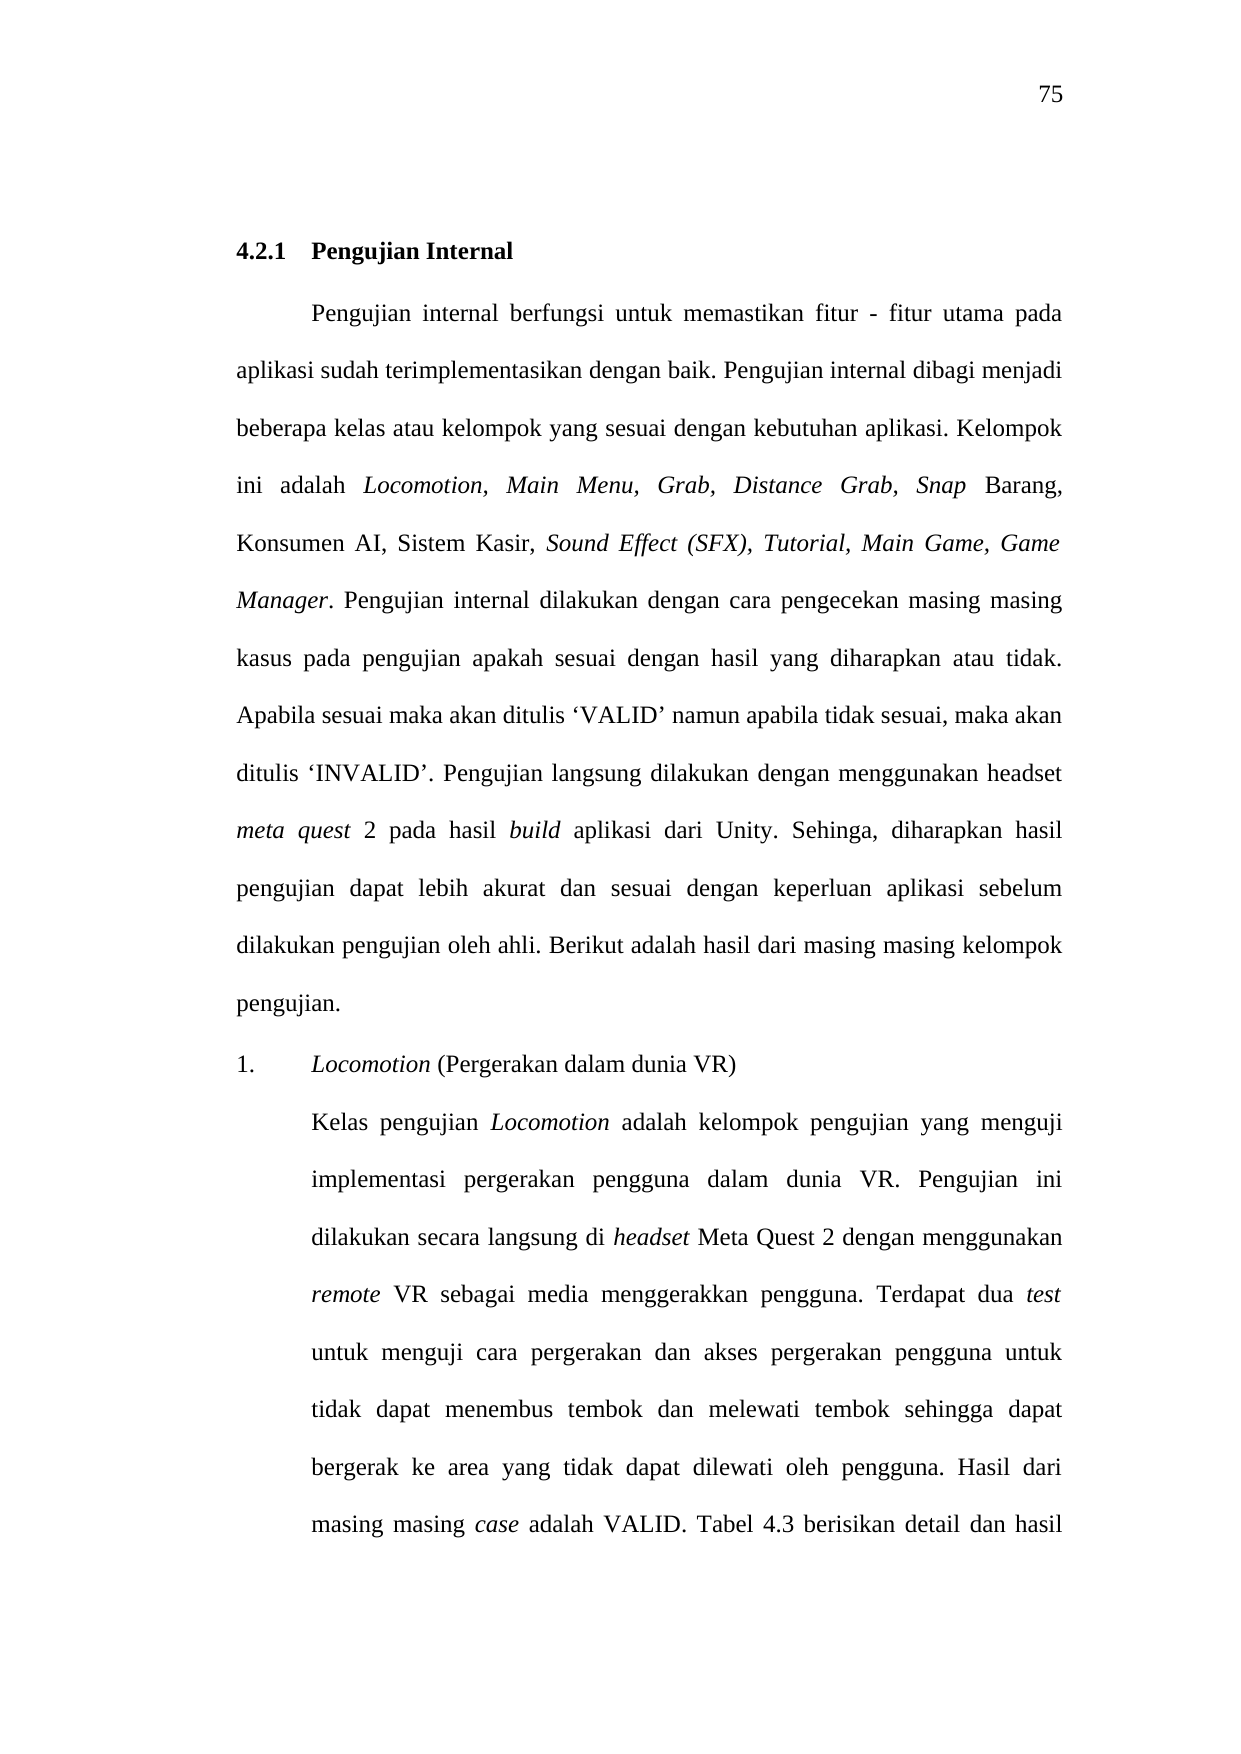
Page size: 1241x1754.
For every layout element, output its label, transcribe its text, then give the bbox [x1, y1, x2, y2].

list Locomotion (Pergerakan dalam dunia VR) [236, 1049, 1063, 1078]
text Pengujian Internal [236, 236, 1063, 265]
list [311, 1107, 1063, 1538]
text Pengujian internal berfungsi untuk memastikan fitur - fitur utama pada aplikasi sudah terimplementasikan dengan baik. Pengujian internal dibagi menjadi beberapa kelas atau kelompok yang sesuai dengan kebutuhan aplikasi. Kelompok ini adalah Locomotion, Main Menu, Grab, Distance Grab, Snap Barang, Konsumen AI, Sistem Kasir, Sound Effect (SFX), Tutorial, Main Game, Game Manager. Pengujian internal dilakukan dengan cara pengecekan masing masing kasus pada pengujian apakah sesuai dengan hasil yang diharapkan atau tidak. Apabila sesuai maka akan ditulis ‘VALID’ namun apabila tidak sesuai, maka akan ditulis ‘INVALID’. Pengujian langsung dilakukan dengan menggunakan headset meta quest 2 pada hasil build aplikasi dari Unity. Sehinga, diharapkan hasil pengujian dapat lebih akurat dan sesuai dengan keperluan aplikasi sebelum dilakukan pengujian oleh ahli. Berikut adalah hasil dari masing masing kelompok pengujian. [236, 298, 1063, 1017]
